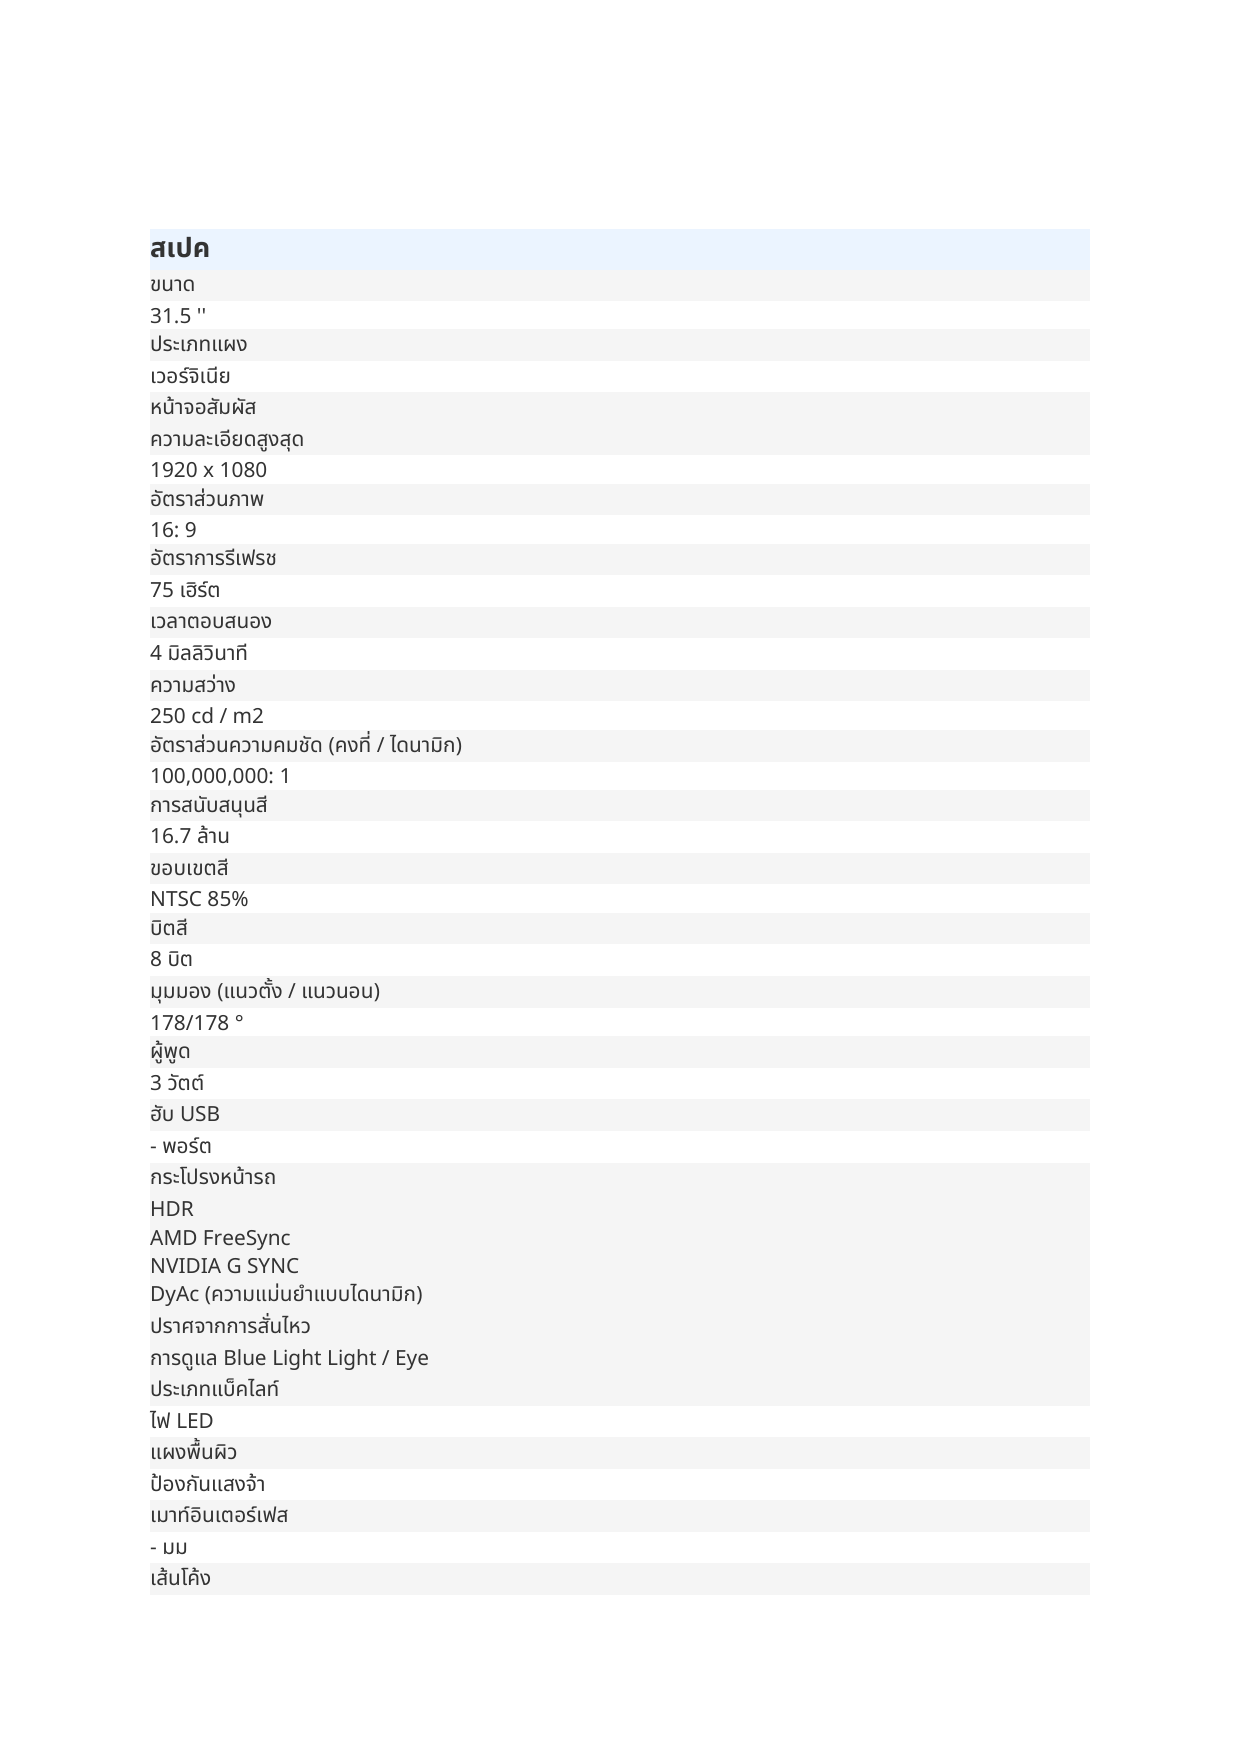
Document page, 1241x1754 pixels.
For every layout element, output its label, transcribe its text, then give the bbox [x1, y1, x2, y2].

text 4 มิลลิวินาที [150, 638, 1090, 670]
text 3 วัตต์ [150, 1068, 1090, 1099]
text ขนาด [150, 270, 1090, 301]
text ความสว่าง [150, 670, 1090, 701]
text เวอร์จิเนีย [150, 361, 1090, 392]
text 8 บิต [150, 944, 1090, 976]
text อัตราส่วนความคมชัด (คงที่ / ไดนามิก) [150, 730, 1090, 762]
text NVIDIA G SYNC [150, 1251, 1090, 1279]
text 178/178 ° [150, 1008, 1090, 1036]
text 1920 x 1080 [150, 455, 1090, 484]
text สเปค [150, 229, 1090, 270]
text เส้นโค้ง [150, 1563, 1090, 1595]
text 100,000,000: 1 [150, 762, 1090, 790]
text เวลาตอบสนอง [150, 607, 1090, 638]
text หน้าจอสัมผัส [150, 392, 1090, 424]
text ประเภทแบ็คไลท์ [150, 1374, 1090, 1406]
text ปราศจากการสั่นไหว [150, 1311, 1090, 1343]
text - พอร์ต [150, 1131, 1090, 1163]
text ป้องกันแสงจ้า [150, 1469, 1090, 1500]
text ผู้พูด [150, 1036, 1090, 1068]
text - มม [150, 1532, 1090, 1563]
text 31.5 '' [150, 301, 1090, 329]
text แผงพื้นผิว [150, 1437, 1090, 1469]
text 250 cd / m2 [150, 701, 1090, 730]
text ฮับ ​​USB [150, 1099, 1090, 1131]
text ประเภทแผง [150, 329, 1090, 361]
text เมาท์อินเตอร์เฟส [150, 1500, 1090, 1532]
text มุมมอง (แนวตั้ง / แนวนอน) [150, 976, 1090, 1008]
text ขอบเขตสี [150, 853, 1090, 884]
text การดูแล Blue Light Light / Eye [150, 1343, 1090, 1374]
text ไฟ LED [150, 1406, 1090, 1437]
text อัตราการรีเฟรช [150, 544, 1090, 575]
text กระโปรงหน้ารถ [150, 1163, 1090, 1194]
text HDR [150, 1194, 1090, 1223]
text บิตสี [150, 913, 1090, 944]
text 75 เฮิร์ต [150, 575, 1090, 607]
text 16: 9 [150, 515, 1090, 544]
text NTSC 85% [150, 884, 1090, 913]
text การสนับสนุนสี [150, 790, 1090, 821]
text ความละเอียดสูงสุด [150, 424, 1090, 455]
text 16.7 ล้าน [150, 821, 1090, 853]
text DyAc (ความแม่นยำแบบไดนามิก) [150, 1279, 1090, 1311]
text AMD FreeSync [150, 1223, 1090, 1251]
text อัตราส่วนภาพ [150, 484, 1090, 515]
